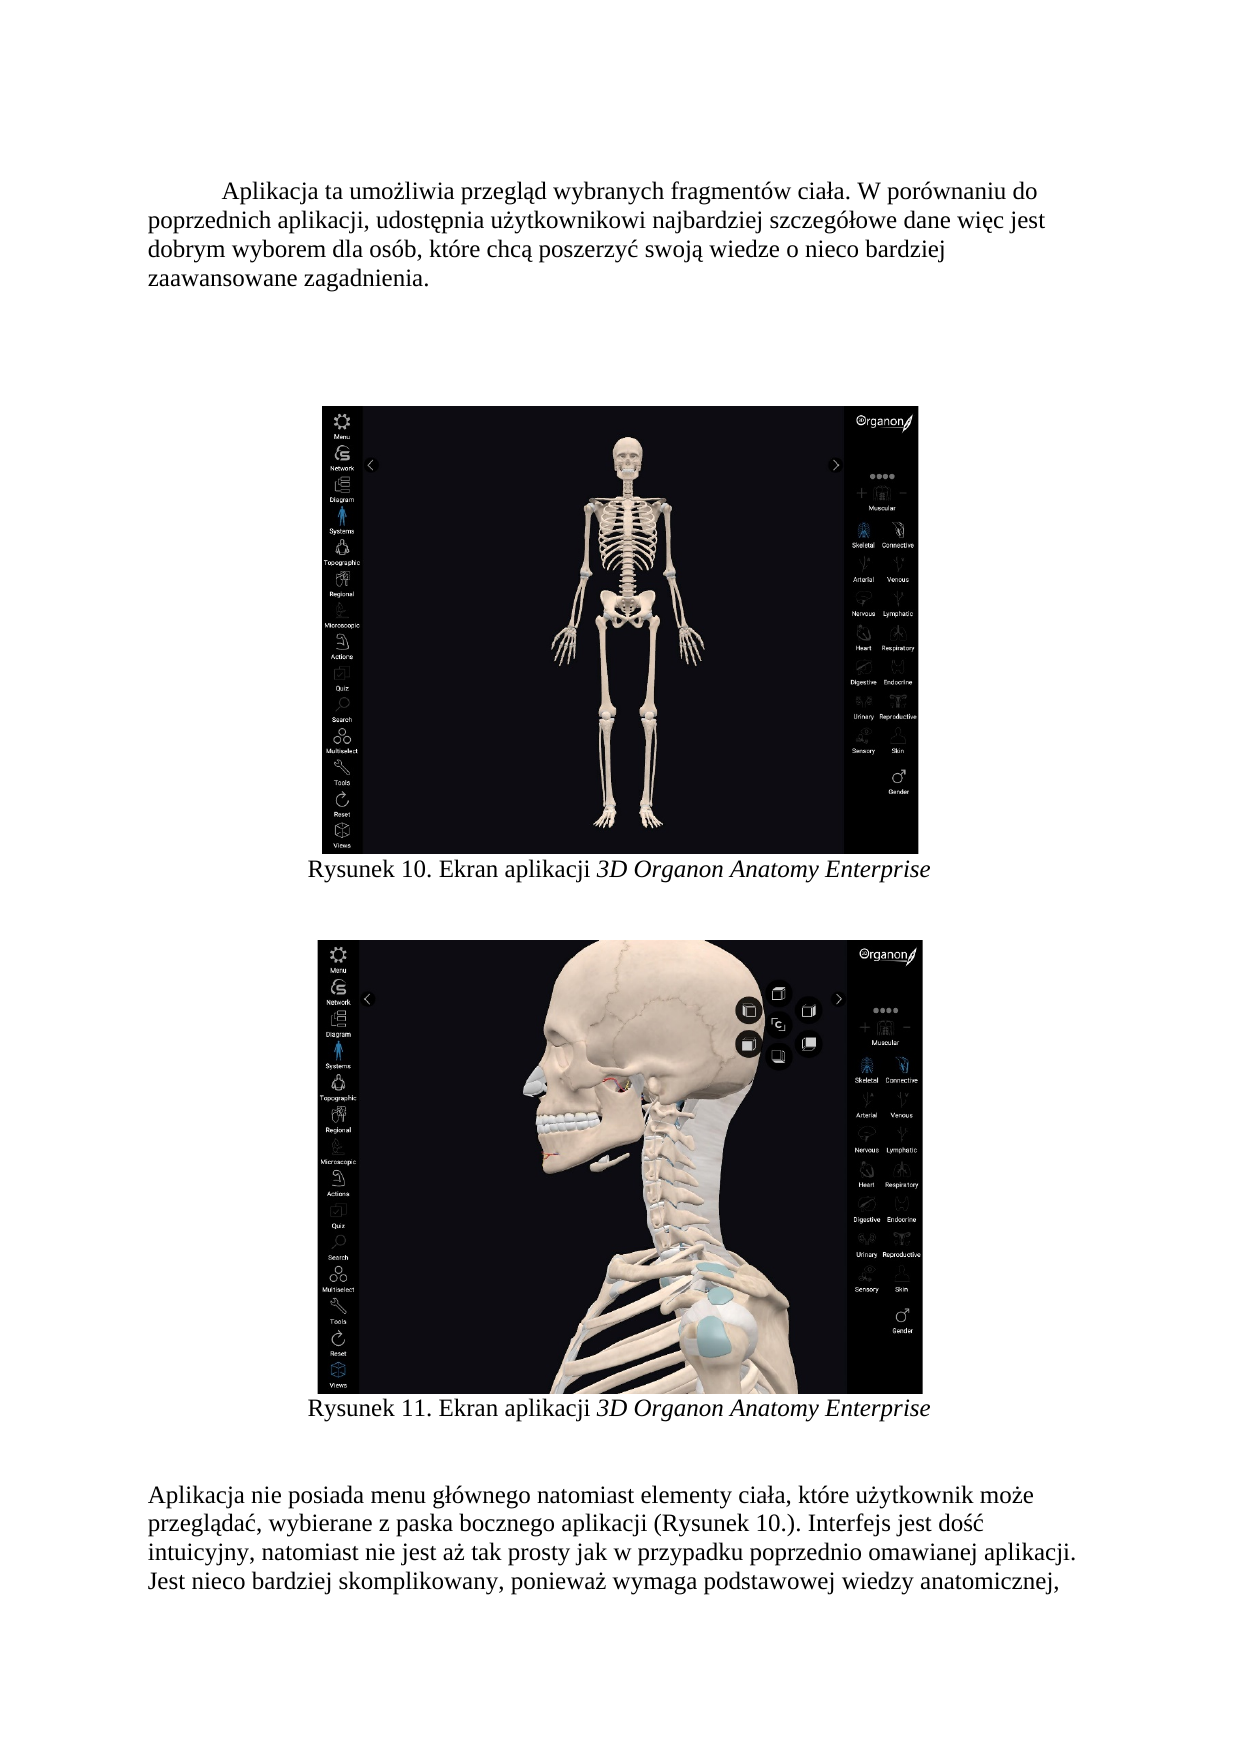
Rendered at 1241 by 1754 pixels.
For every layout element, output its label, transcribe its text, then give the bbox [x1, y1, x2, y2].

picture [317, 940, 923, 1394]
text Aplikacja ta umożliwia przegląd wybranych fragmentów ciała. W porównaniu do poprzednich aplikacji, udostępnia użytkownikowi najbardziej szczegółowe dane więc jest dobrym wyborem dla osób, które chcą poszerzyć swoją wiedze o nieco bardziej zaawansowane zagadnienia. [148, 176, 1093, 291]
picture [322, 406, 919, 854]
text Rysunek 10. Ekran aplikacji 3D Organon Anatomy Enterprise [148, 854, 1093, 882]
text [148, 1480, 1093, 1595]
text Rysunek 11. Ekran aplikacji 3D Organon Anatomy Enterprise [148, 1393, 1093, 1422]
